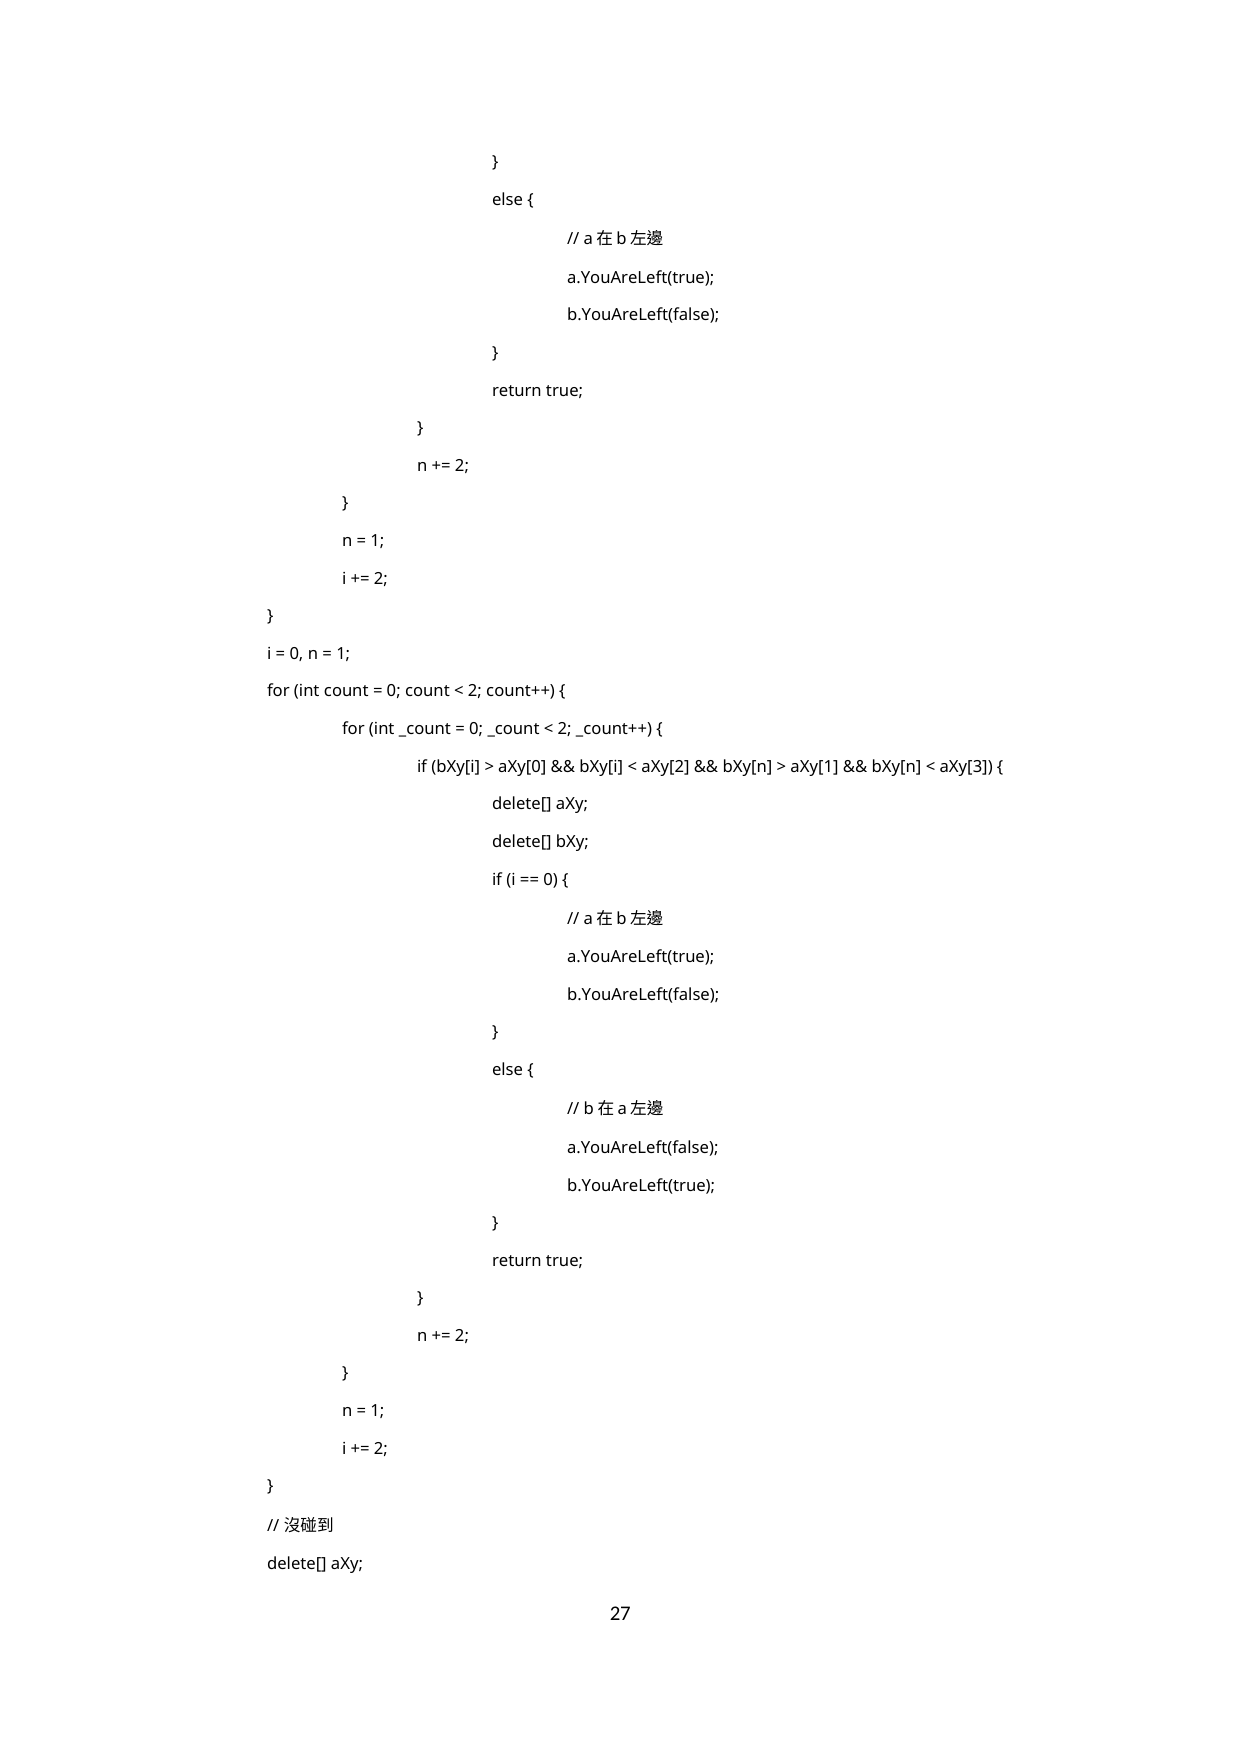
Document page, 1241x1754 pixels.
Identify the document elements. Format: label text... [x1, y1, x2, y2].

text } [187, 341, 1053, 363]
text i = 0, n = 1; [187, 641, 1053, 664]
text n += 2; [187, 453, 1053, 476]
text b.YouAreLeft(false); [187, 982, 1053, 1005]
text } [187, 1286, 1053, 1309]
text } [187, 604, 1053, 627]
text } [187, 1474, 1053, 1497]
text } [187, 1020, 1053, 1043]
text else { [187, 1058, 1053, 1080]
text i += 2; [187, 566, 1053, 589]
text b.YouAreLeft(true); [187, 1173, 1053, 1196]
text i += 2; [187, 1436, 1053, 1459]
text n = 1; [187, 1399, 1053, 1421]
text return true; [187, 1248, 1053, 1271]
text delete[] bXy; [187, 829, 1053, 852]
text delete[] aXy; [187, 792, 1053, 814]
text for (int _count = 0; _count < 2; _count++) { [187, 717, 1053, 739]
text for (int count = 0; count < 2; count++) { [187, 679, 1053, 702]
text a.YouAreLeft(true); [187, 945, 1053, 968]
text else { [187, 188, 1053, 210]
text } [187, 150, 1053, 173]
text if (bXy[i] > aXy[0] && bXy[i] < aXy[2] && bXy[n] > aXy[1] && bXy[n] < aXy[3]) { [187, 754, 1053, 777]
text } [187, 1361, 1053, 1384]
text a.YouAreLeft(false); [187, 1136, 1053, 1158]
text n = 1; [187, 529, 1053, 551]
text } [187, 1211, 1053, 1233]
text if (i == 0) { [187, 867, 1053, 890]
text delete[] aXy; [187, 1552, 1053, 1574]
text n += 2; [187, 1323, 1053, 1346]
text return true; [187, 378, 1053, 401]
text a.YouAreLeft(true); [187, 265, 1053, 288]
text b.YouAreLeft(false); [187, 303, 1053, 326]
text } [187, 491, 1053, 514]
text } [187, 416, 1053, 438]
